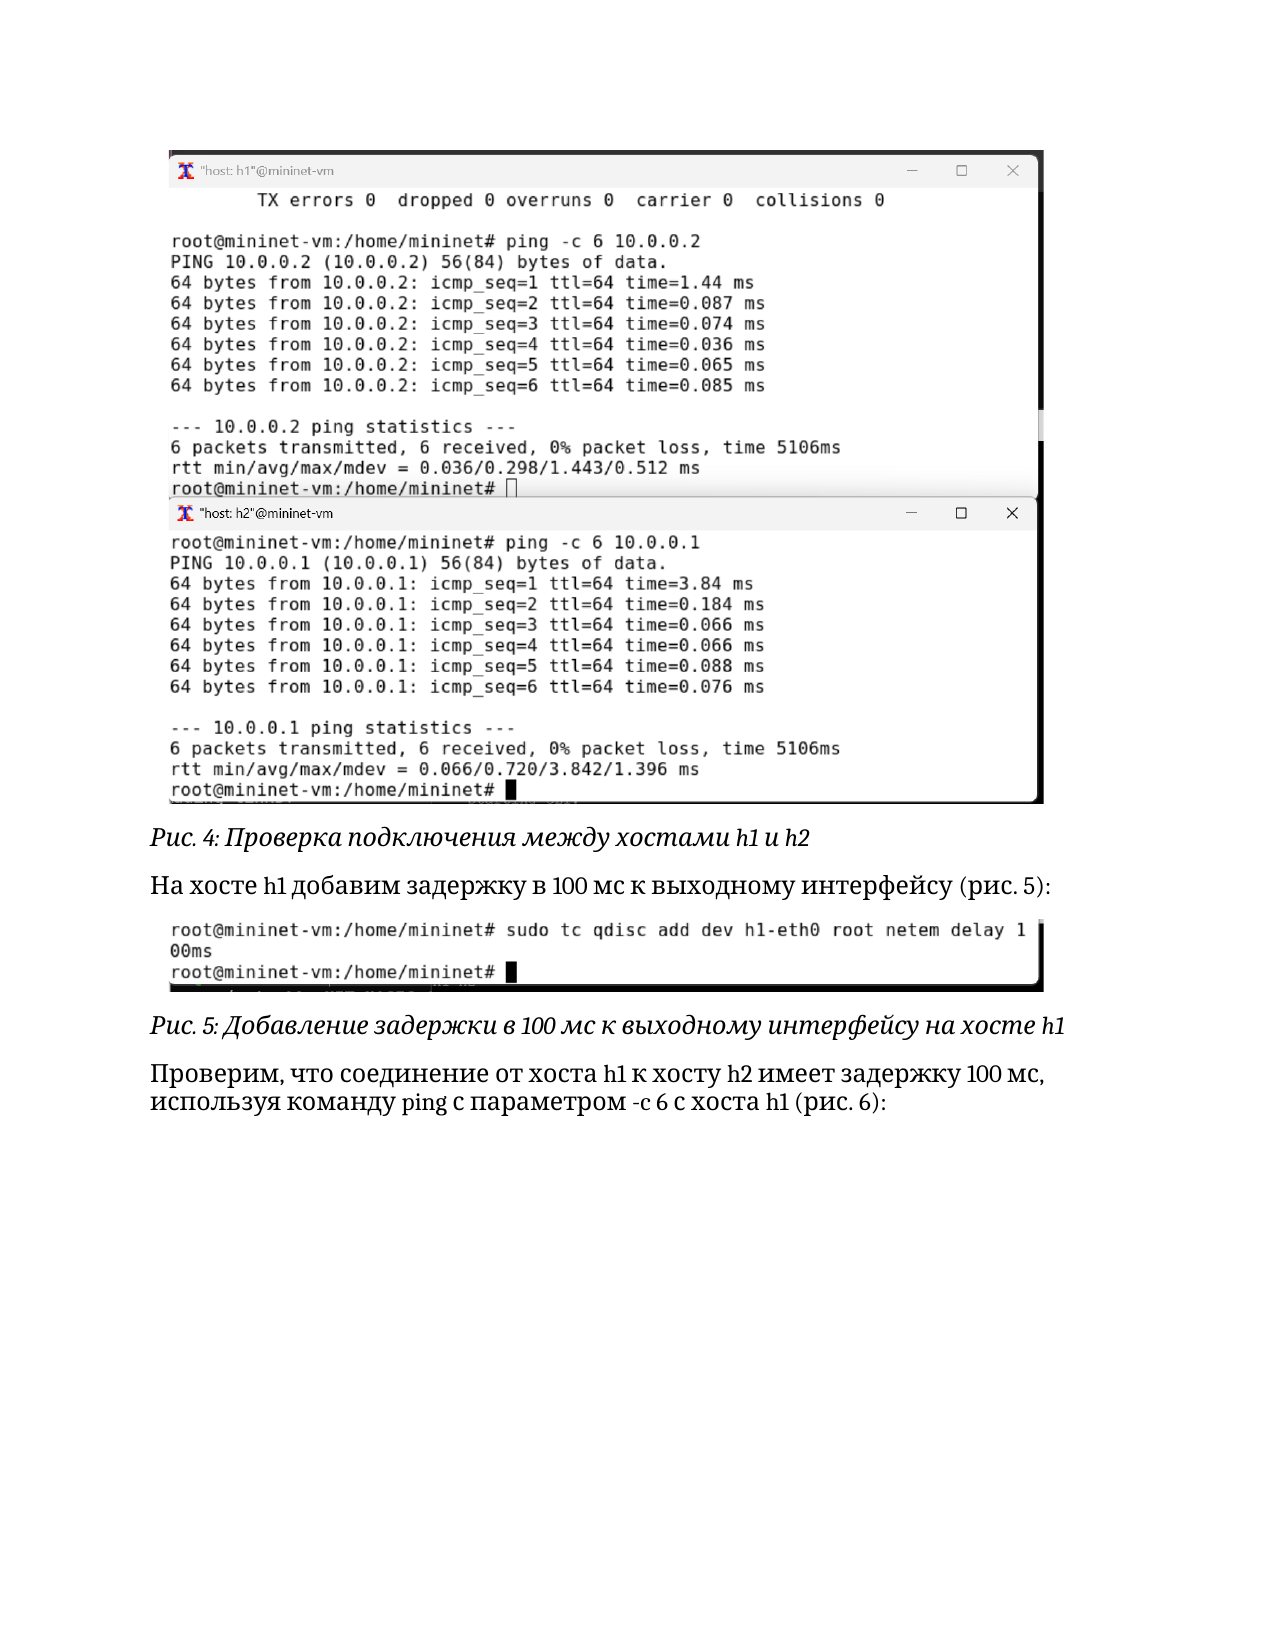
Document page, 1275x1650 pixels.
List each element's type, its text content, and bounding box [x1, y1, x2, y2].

picture [168, 150, 1044, 804]
text Проверим, что соединение от хоста h1 к хосту h2 имеет задержку 100 мс, используя команду ping с параметром -c 6 с хоста h1 (рис. 6): [150, 1059, 1125, 1117]
text На хосте h1 добавим задержку в 100 мс к выходному интерфейсу (рис. 5): [150, 872, 1125, 900]
text Рис. 4: Проверка подключения между хостами h1 и h2 [150, 824, 1125, 853]
text Рис. 5: Добавление задержки в 100 мс к выходному интерфейсу на хосте h1 [150, 1012, 1125, 1041]
picture [168, 919, 1044, 992]
